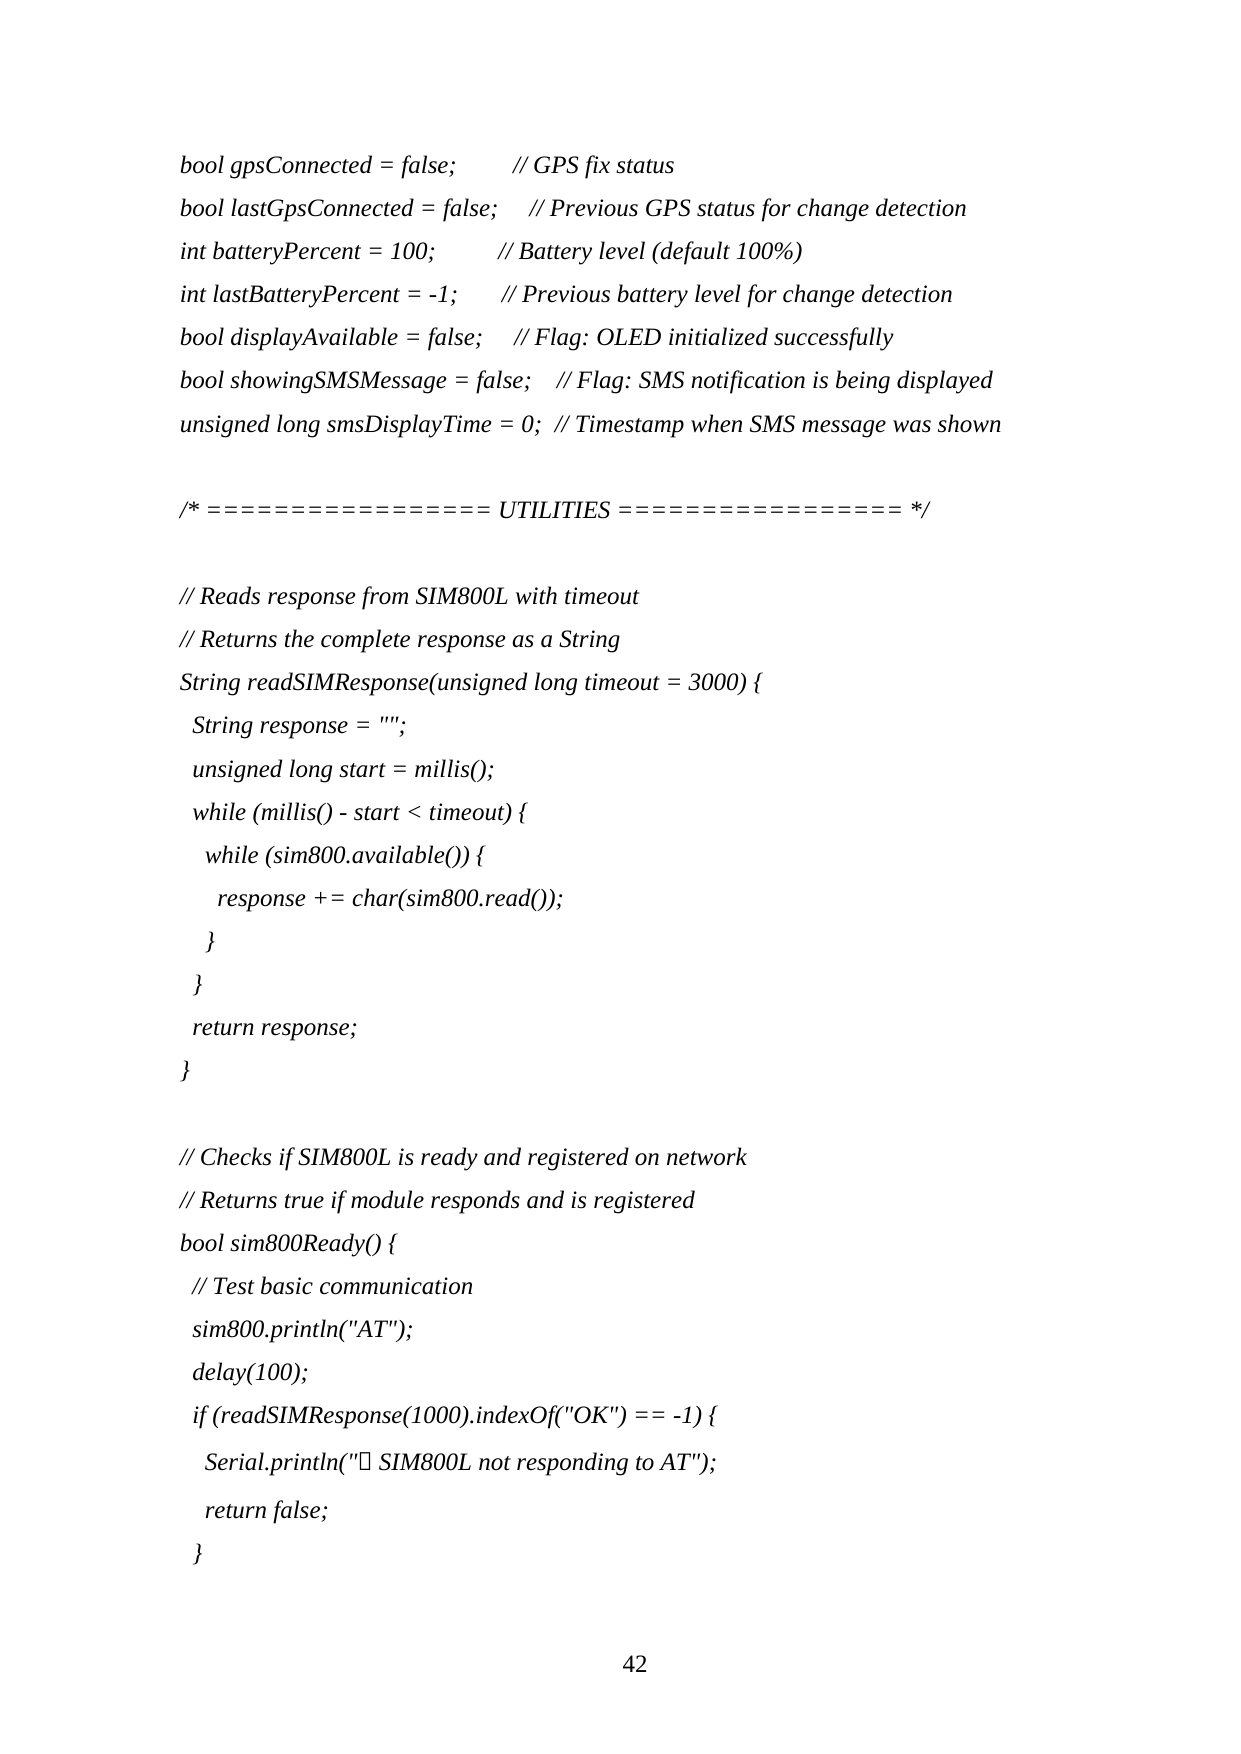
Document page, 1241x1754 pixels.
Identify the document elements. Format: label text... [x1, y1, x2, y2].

text int batteryPercent = 100; // Battery level (default 100%) [179, 236, 1090, 265]
text return false; [179, 1495, 1090, 1523]
text sim800.println("AT"); [179, 1314, 1090, 1343]
text // Returns true if module responds and is registered [179, 1185, 1090, 1214]
text int lastBatteryPercent = -1; // Previous battery level for change detection [179, 279, 1090, 308]
text Serial.println("❌ SIM800L not responding to AT"); [179, 1444, 1090, 1478]
text /* ================= UTILITIES ================= */ [179, 495, 1090, 524]
text String response = ""; [179, 711, 1090, 739]
text } [179, 1056, 1090, 1084]
text while (sim800.available()) { [179, 840, 1090, 869]
text String readSIMResponse(unsigned long timeout = 3000) { [179, 667, 1090, 696]
text // Test basic communication [179, 1271, 1090, 1300]
text while (millis() - start < timeout) { [179, 797, 1090, 826]
text bool sim800Ready() { [179, 1228, 1090, 1257]
text unsigned long smsDisplayTime = 0; // Timestamp when SMS message was shown [179, 409, 1090, 437]
text return response; [179, 1012, 1090, 1041]
text bool displayAvailable = false; // Flag: OLED initialized successfully [179, 322, 1090, 351]
text // Reads response from SIM800L with timeout [179, 581, 1090, 610]
text // Returns the complete response as a String [179, 624, 1090, 653]
text bool showingSMSMessage = false; // Flag: SMS notification is being displayed [179, 366, 1090, 394]
text unsigned long start = millis(); [179, 754, 1090, 782]
text response += char(sim800.read()); [179, 883, 1090, 912]
text if (readSIMResponse(1000).indexOf("OK") == -1) { [179, 1401, 1090, 1429]
text } [179, 1538, 1090, 1567]
text } [179, 926, 1090, 955]
text delay(100); [179, 1357, 1090, 1386]
text } [179, 969, 1090, 998]
text bool lastGpsConnected = false; // Previous GPS status for change detection [179, 193, 1090, 222]
text // Checks if SIM800L is ready and registered on network [179, 1142, 1090, 1171]
text bool gpsConnected = false; // GPS fix status [179, 150, 1090, 179]
